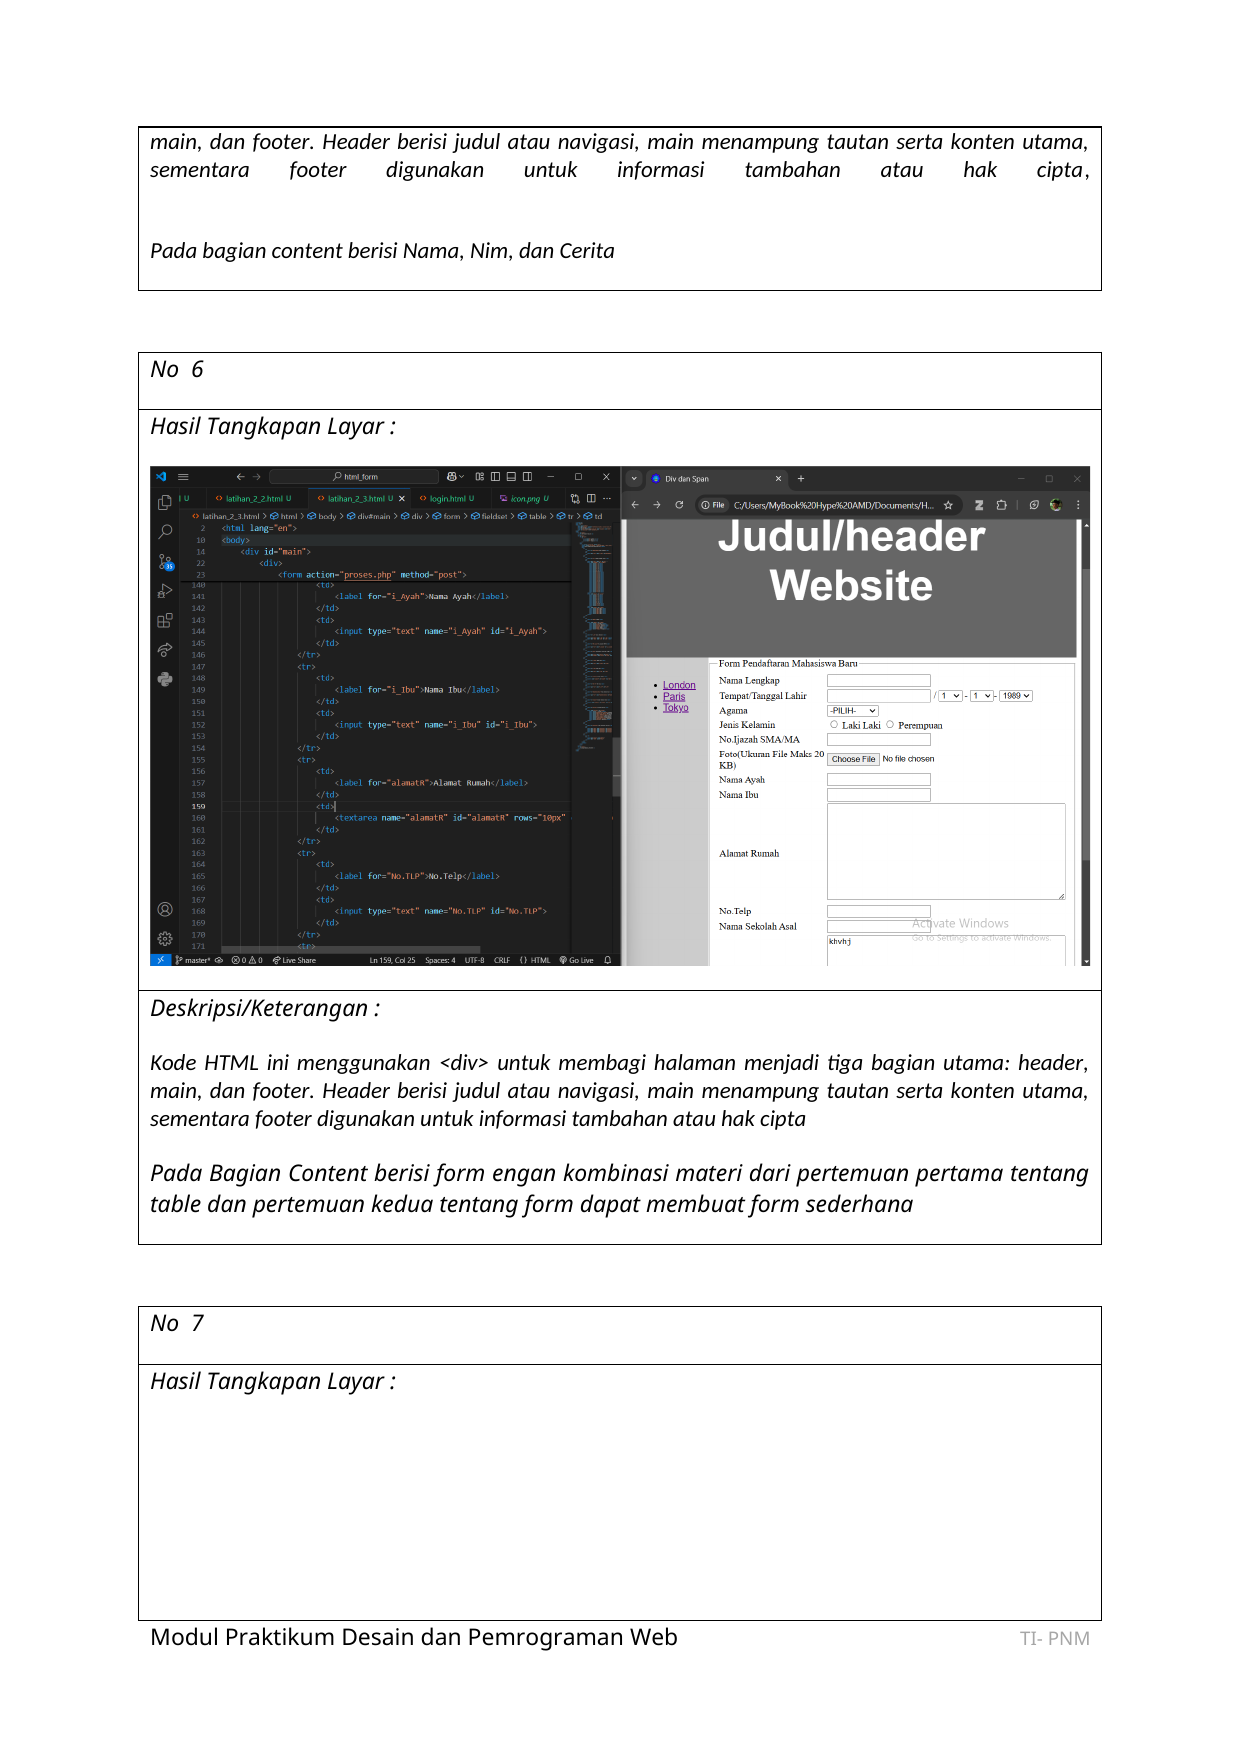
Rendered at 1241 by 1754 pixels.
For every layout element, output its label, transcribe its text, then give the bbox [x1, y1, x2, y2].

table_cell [139, 128, 1101, 289]
table_header No 7 [139, 1307, 1101, 1363]
picture [150, 466, 1091, 966]
table_cell Hasil Tangkapan Layar : [139, 410, 1101, 990]
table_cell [139, 1365, 1101, 1620]
table_header No 6 [139, 353, 1101, 409]
table_cell Deskripsi/Keterangan : Kode HTML ini menggunakan <div> untuk membagi halaman menjadi tiga bagian utama: header, main, dan footer. Header berisi judul atau navigasi, main menampung tautan serta konten utama, sementara footer digunakan untuk informasi tambahan atau hak cipta Pada Bagian Content berisi form engan kombinasi materi dari pertemuan pertama tentang table dan pertemuan kedua tentang form dapat membuat form sederhana [139, 991, 1101, 1244]
